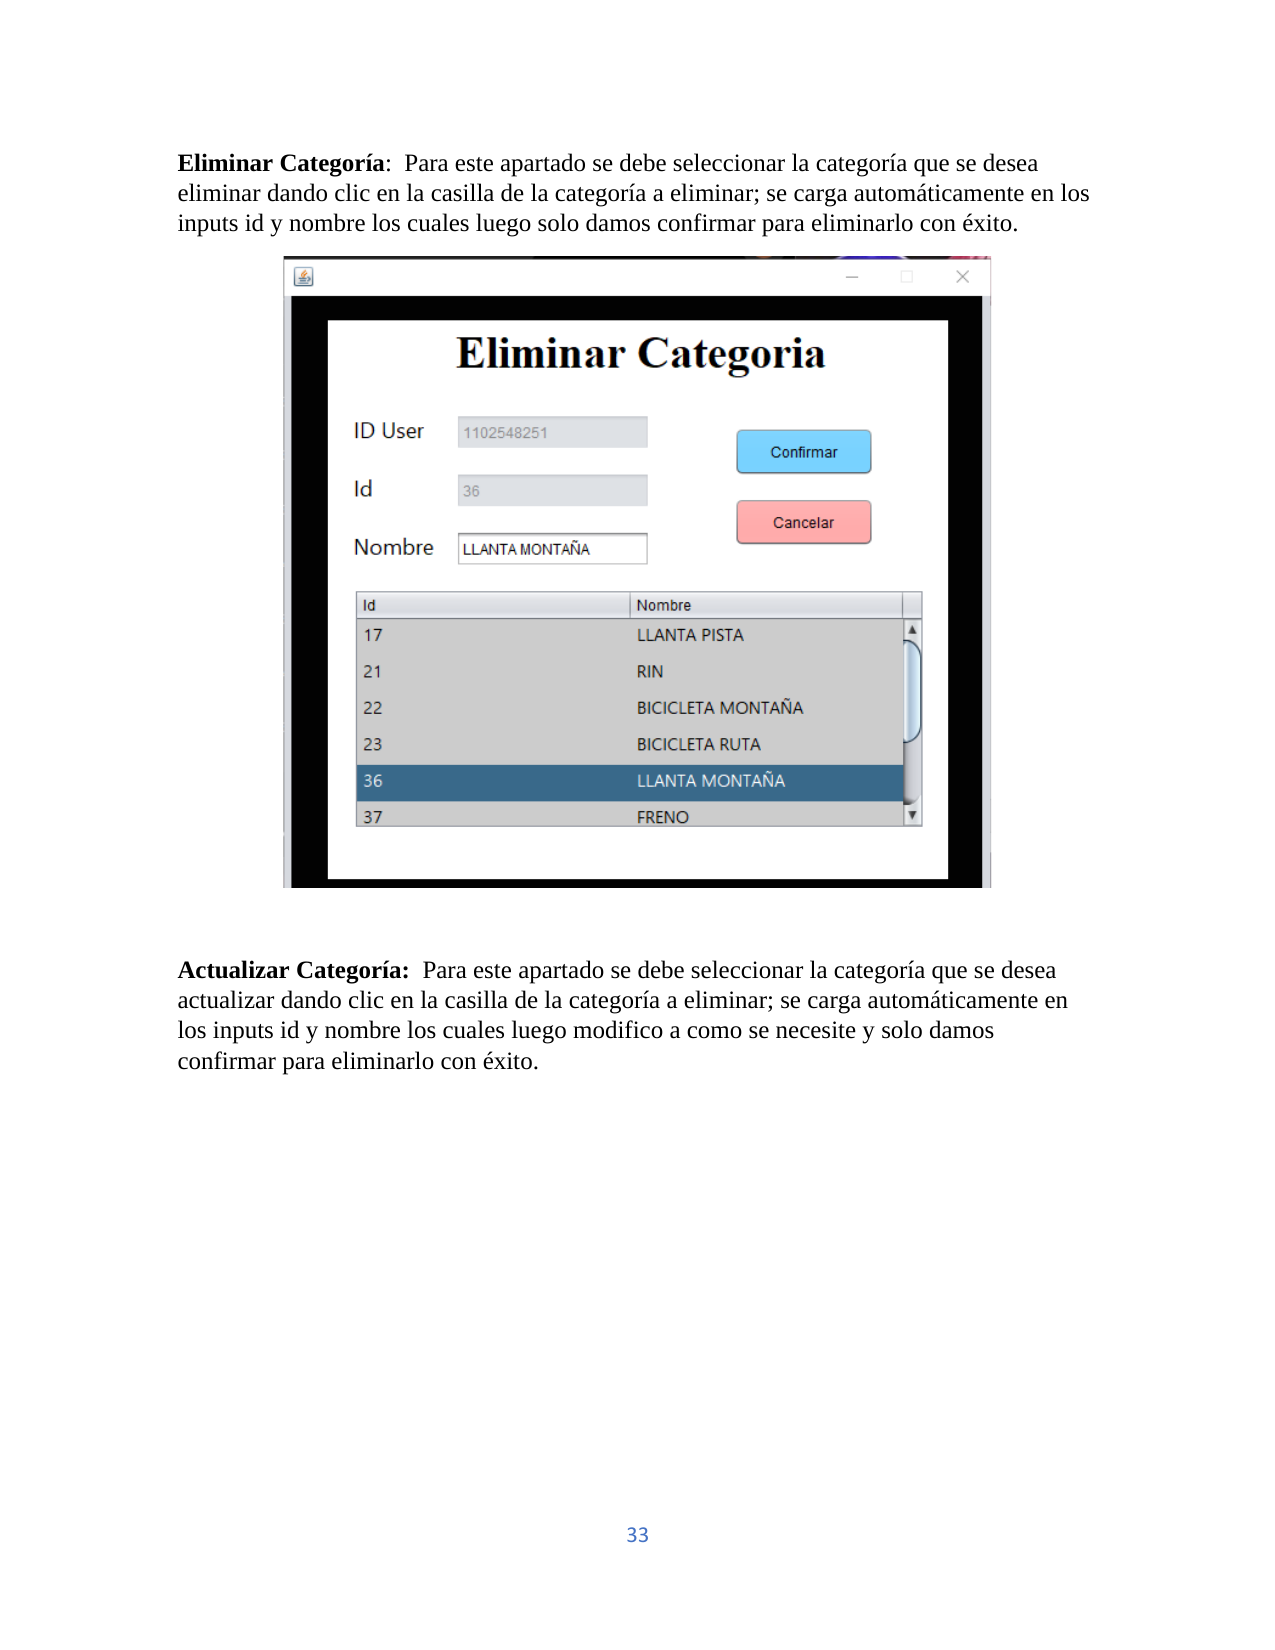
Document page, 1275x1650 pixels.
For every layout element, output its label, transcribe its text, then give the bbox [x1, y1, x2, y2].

text Actualizar Categoría: Para este apartado se debe seleccionar la categoría que se desea actualizar dando clic en la casilla de la categoría a eliminar; se carga automáticamente en los inputs id y nombre los cuales luego modifico a como se necesite y solo damos confirmar para eliminarlo con éxito. [177, 955, 1098, 1075]
picture [283, 256, 992, 888]
text Eliminar Categoría: Para este apartado se debe seleccionar la categoría que se desea eliminar dando clic en la casilla de la categoría a eliminar; se carga automáticamente en los inputs id y nombre los cuales luego solo damos confirmar para eliminarlo con éxito. [177, 148, 1098, 237]
